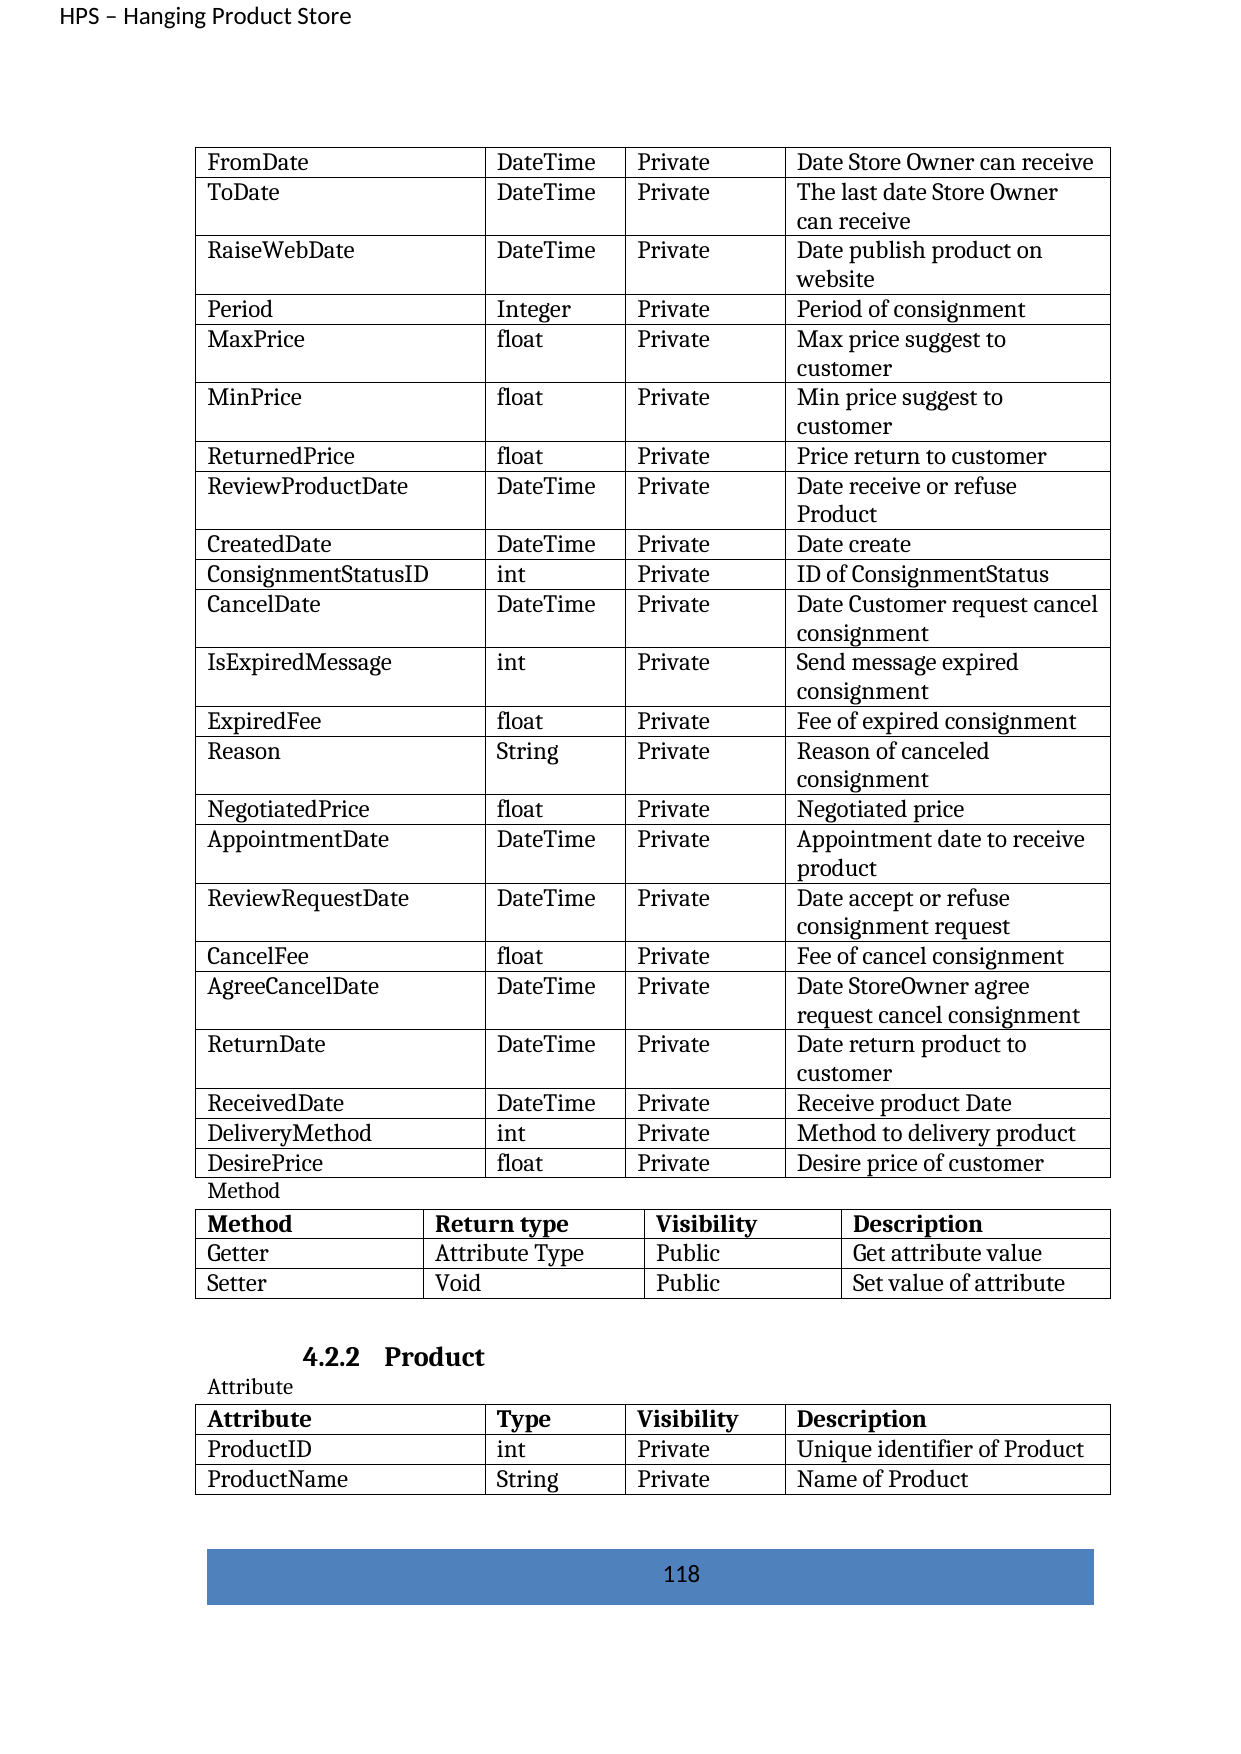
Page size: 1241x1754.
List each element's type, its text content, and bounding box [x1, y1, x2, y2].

table_cell Private [626, 148, 785, 177]
table_cell Date Customer request cancel consignment [786, 590, 1110, 647]
table_cell IsExpiredMessage [196, 648, 485, 706]
table_cell ToDate [196, 178, 485, 235]
table_cell Private [626, 1089, 785, 1118]
table_header Type [486, 1405, 625, 1434]
table_cell Void [424, 1269, 644, 1298]
table_cell Public [645, 1269, 841, 1298]
table_cell float [486, 795, 625, 824]
table_cell DateTime [486, 530, 625, 559]
table_cell Unique identifier of Product [786, 1435, 1110, 1464]
table_header Method [196, 1210, 423, 1238]
table_cell AppointmentDate [196, 825, 485, 882]
table_cell Send message expired consignment [786, 648, 1110, 706]
table_cell Attribute Type [424, 1239, 644, 1268]
table_cell FromDate [196, 148, 485, 177]
table_cell Private [626, 590, 785, 647]
table_cell float [486, 325, 625, 382]
table_cell Private [626, 1465, 785, 1493]
table_cell CancelFee [196, 942, 485, 971]
table_cell ReturnDate [196, 1030, 485, 1088]
table_cell Get attribute value [842, 1239, 1110, 1268]
table_cell Private [626, 1435, 785, 1464]
table_cell Date return product to customer [786, 1030, 1110, 1088]
table_cell Date receive or refuse Product [786, 472, 1110, 529]
table_cell MaxPrice [196, 325, 485, 382]
table_cell Fee of cancel consignment [786, 942, 1110, 971]
table_cell Desire price of customer [786, 1149, 1110, 1177]
table_cell Getter [196, 1239, 423, 1268]
table_cell MinPrice [196, 383, 485, 441]
table_cell DateTime [486, 590, 625, 647]
table_cell Private [626, 648, 785, 706]
table_cell Private [626, 1119, 785, 1147]
table_cell Price return to customer [786, 442, 1110, 471]
table_header Attribute [196, 1405, 485, 1434]
table_cell String [486, 737, 625, 794]
table_cell Private [626, 295, 785, 324]
table_cell Period [196, 295, 485, 324]
table_cell float [486, 1149, 625, 1177]
table_cell float [486, 442, 625, 471]
table_cell Reason of canceled consignment [786, 737, 1110, 794]
table_cell DateTime [486, 1089, 625, 1118]
table_cell ExpiredFee [196, 707, 485, 736]
table_cell Private [626, 1030, 785, 1088]
table_cell DateTime [486, 178, 625, 235]
table_cell Private [626, 942, 785, 971]
table_cell ReviewRequestDate [196, 884, 485, 941]
table_cell Negotiated price [786, 795, 1110, 824]
text Method [207, 1178, 1122, 1204]
table_cell AgreeCancelDate [196, 972, 485, 1029]
table_cell int [486, 1119, 625, 1147]
table_cell ReceivedDate [196, 1089, 485, 1118]
table_cell Private [626, 1149, 785, 1177]
table_cell Private [626, 825, 785, 882]
table_header Description [786, 1405, 1110, 1434]
table_cell Private [626, 383, 785, 441]
table_cell DateTime [486, 236, 625, 294]
table_cell int [486, 1435, 625, 1464]
table_header Visibility [626, 1405, 785, 1434]
table_cell int [486, 560, 625, 589]
table_cell Appointment date to receive product [786, 825, 1110, 882]
table_cell Private [626, 325, 785, 382]
table_cell Date accept or refuse consignment request [786, 884, 1110, 941]
table_cell DateTime [486, 825, 625, 882]
table_cell float [486, 707, 625, 736]
table_cell String [486, 1465, 625, 1493]
table_cell Min price suggest to customer [786, 383, 1110, 441]
table_cell Method to delivery product [786, 1119, 1110, 1147]
table_cell Date publish product on website [786, 236, 1110, 294]
table_cell Setter [196, 1269, 423, 1298]
table_cell DateTime [486, 884, 625, 941]
table_cell Integer [486, 295, 625, 324]
table_cell ReturnedPrice [196, 442, 485, 471]
table_cell DateTime [486, 148, 625, 177]
table_cell Private [626, 795, 785, 824]
subtitle Product [303, 1342, 1122, 1374]
table_cell Date StoreOwner agree request cancel consignment [786, 972, 1110, 1029]
table_cell Private [626, 472, 785, 529]
table_cell CancelDate [196, 590, 485, 647]
table_cell Fee of expired consignment [786, 707, 1110, 736]
table_cell Receive product Date [786, 1089, 1110, 1118]
table_cell Name of Product [786, 1465, 1110, 1493]
table_cell NegotiatedPrice [196, 795, 485, 824]
table_cell RaiseWebDate [196, 236, 485, 294]
table_cell Private [626, 707, 785, 736]
table_cell ConsignmentStatusID [196, 560, 485, 589]
table_cell Max price suggest to customer [786, 325, 1110, 382]
table_cell DeliveryMethod [196, 1119, 485, 1147]
table_cell Date Store Owner can receive [786, 148, 1110, 177]
table_cell Set value of attribute [842, 1269, 1110, 1298]
table_cell Date create [786, 530, 1110, 559]
table_cell The last date Store Owner can receive [786, 178, 1110, 235]
table_cell DateTime [486, 972, 625, 1029]
table_cell Private [626, 236, 785, 294]
table_cell Private [626, 530, 785, 559]
table_cell ProductID [196, 1435, 485, 1464]
text Attribute [207, 1374, 1122, 1400]
table_header Visibility [645, 1210, 841, 1238]
table_cell ProductName [196, 1465, 485, 1493]
table_header Description [842, 1210, 1110, 1238]
table_cell Private [626, 178, 785, 235]
table_header Return type [424, 1210, 644, 1238]
table_cell Private [626, 560, 785, 589]
table_cell Period of consignment [786, 295, 1110, 324]
table_cell ReviewProductDate [196, 472, 485, 529]
table_cell Private [626, 442, 785, 471]
table_cell ID of ConsignmentStatus [786, 560, 1110, 589]
table_cell Private [626, 972, 785, 1029]
table_cell Reason [196, 737, 485, 794]
table_cell DesirePrice [196, 1149, 485, 1177]
table_cell float [486, 383, 625, 441]
table_cell Private [626, 737, 785, 794]
table_cell CreatedDate [196, 530, 485, 559]
table_cell Public [645, 1239, 841, 1268]
table_cell Private [626, 884, 785, 941]
table_cell DateTime [486, 1030, 625, 1088]
table_cell float [486, 942, 625, 971]
table_cell DateTime [486, 472, 625, 529]
table_cell int [486, 648, 625, 706]
